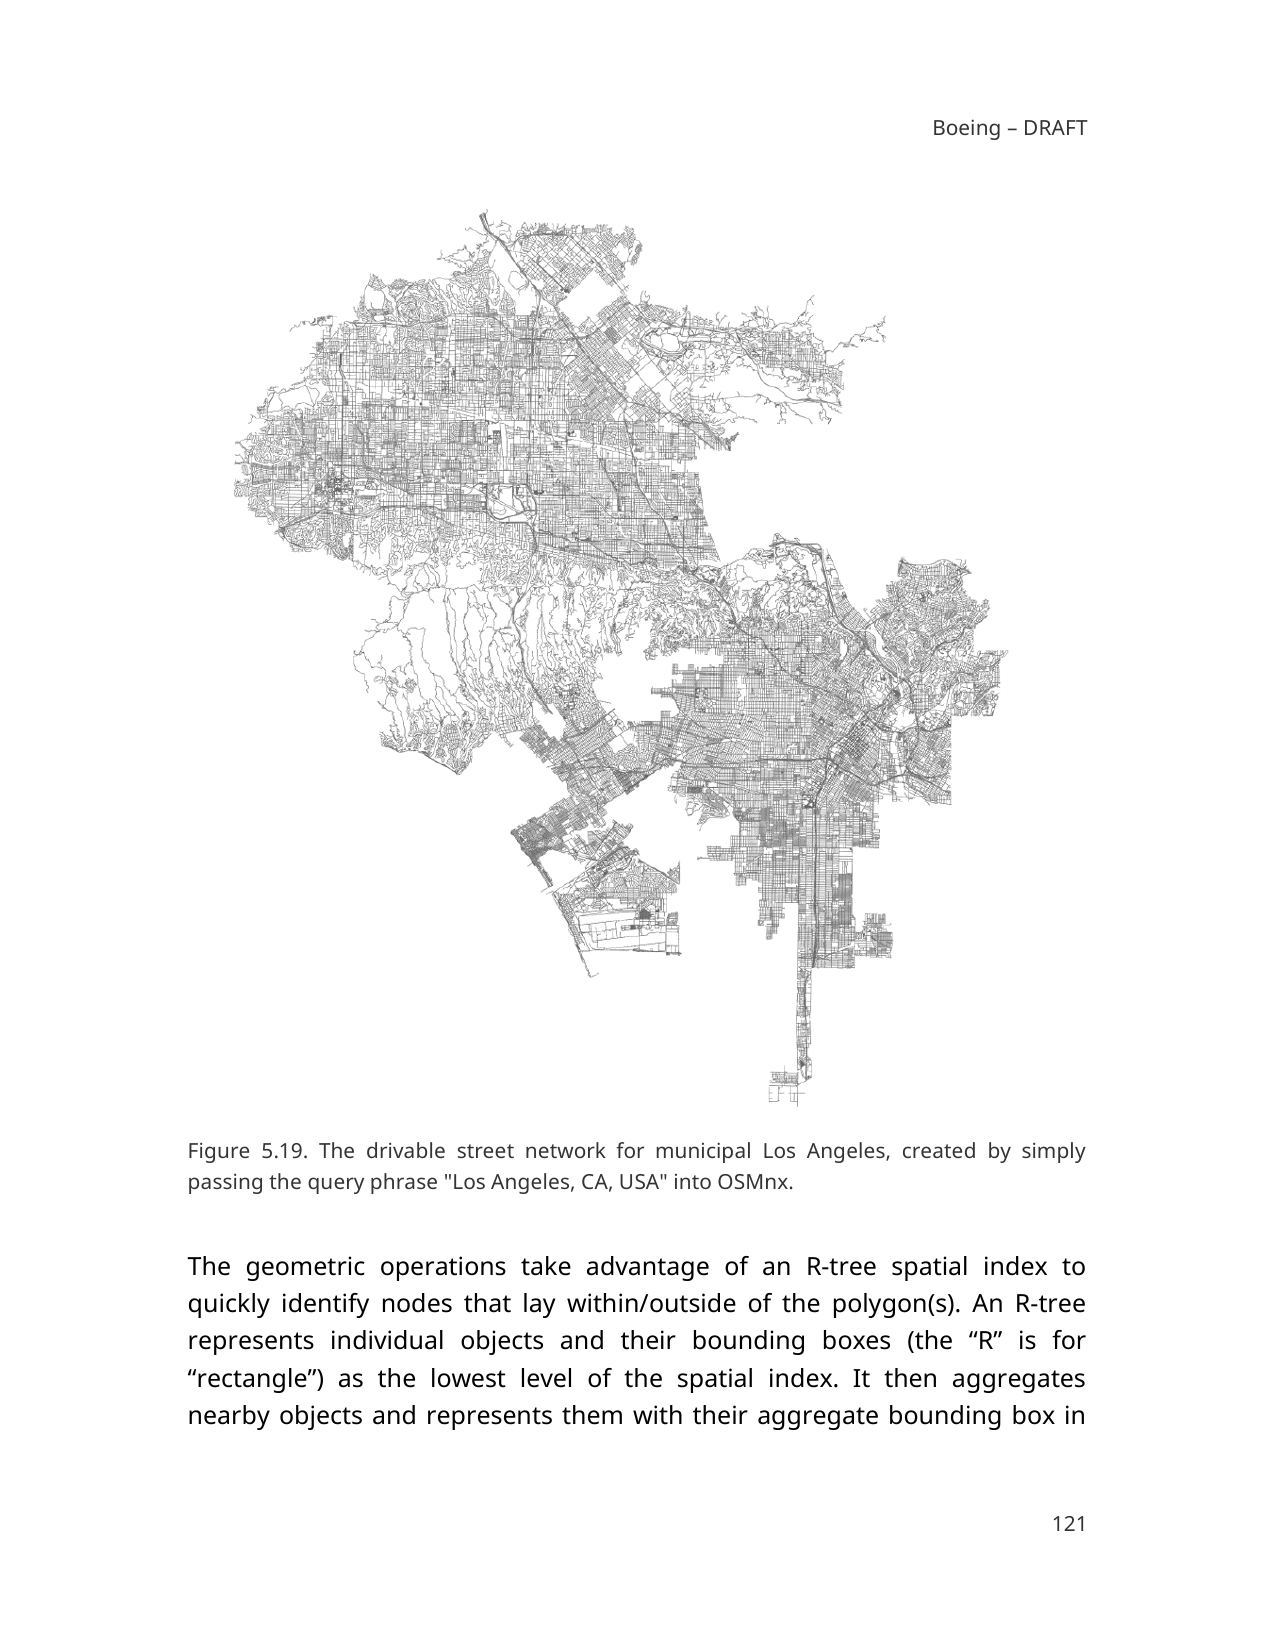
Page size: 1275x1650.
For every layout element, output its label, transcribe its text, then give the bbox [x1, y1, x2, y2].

picture [187, 187, 1027, 1136]
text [187, 1249, 1087, 1432]
